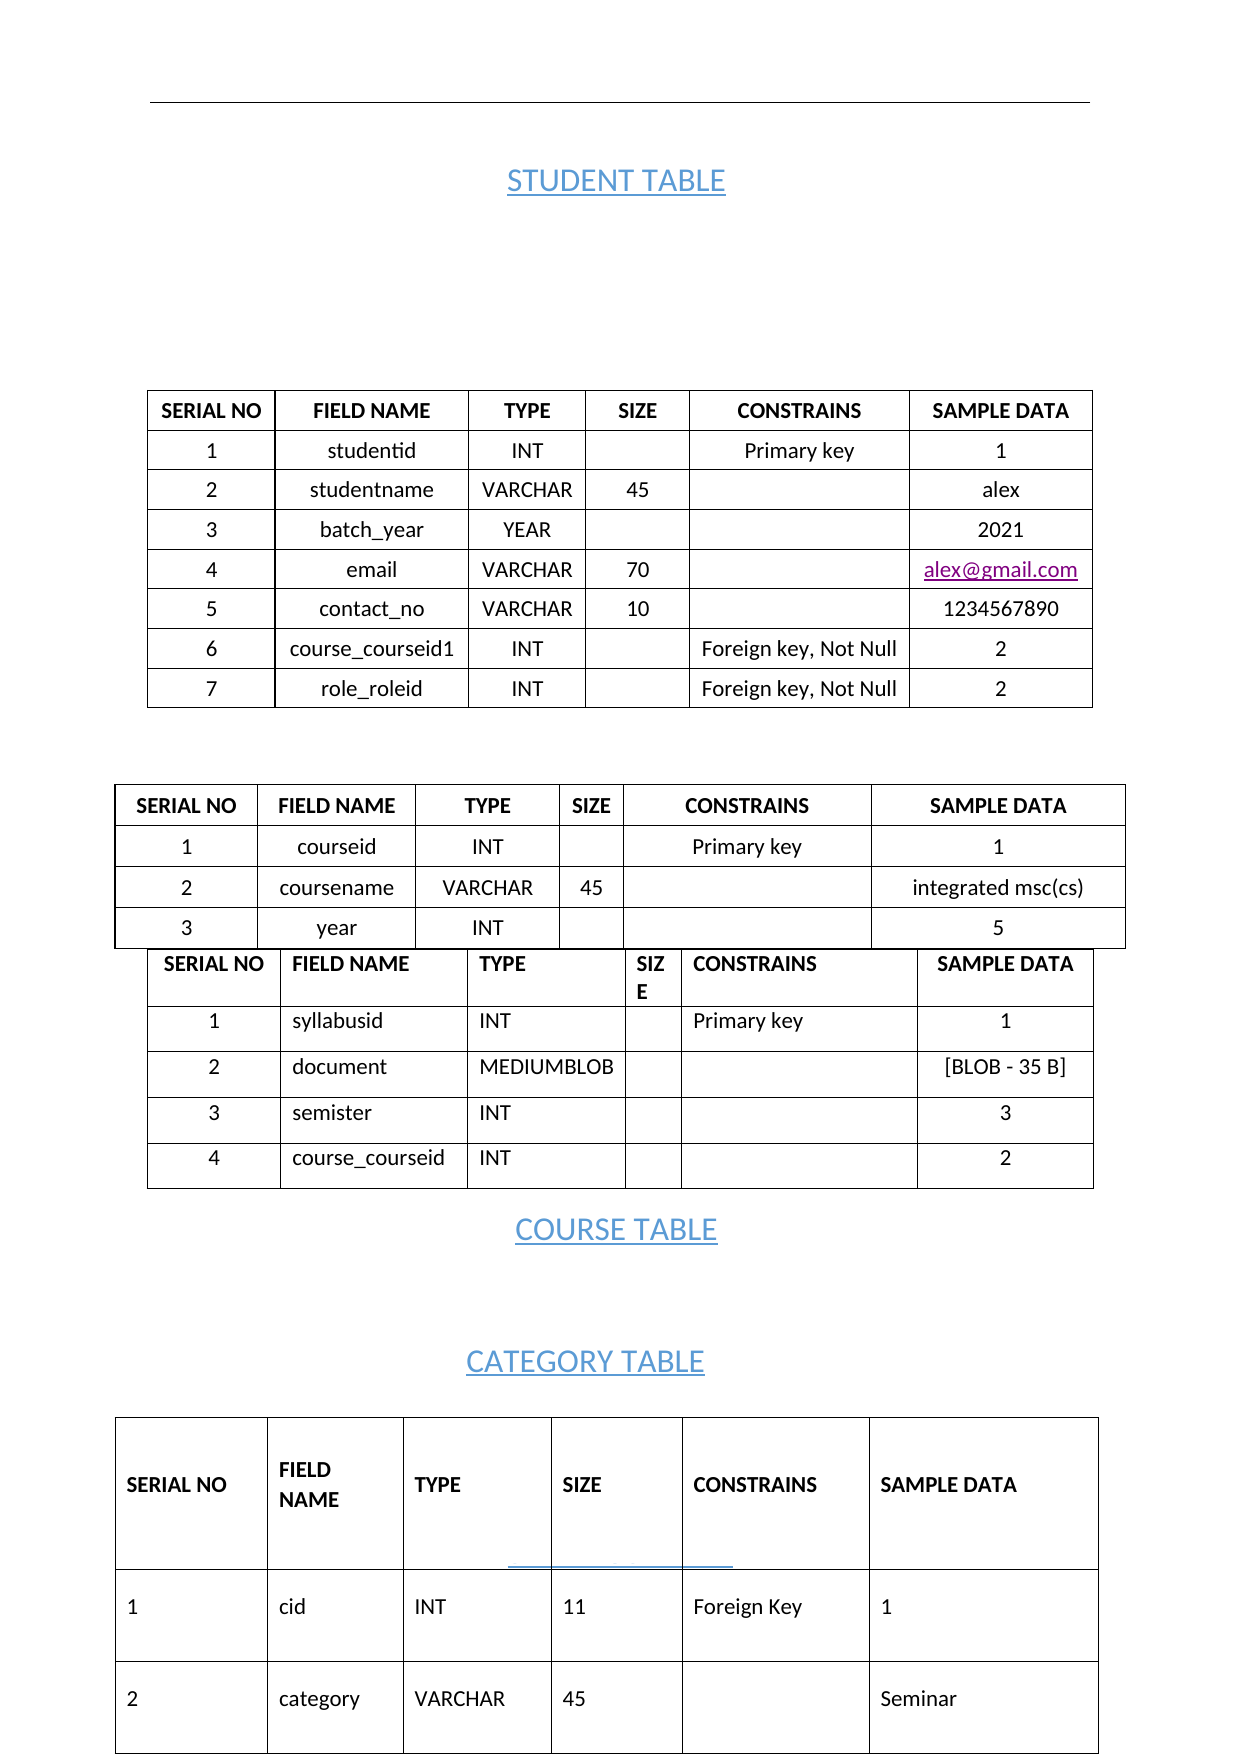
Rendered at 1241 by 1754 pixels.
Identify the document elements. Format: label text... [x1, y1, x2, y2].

table_header SAMPLE DATA [910, 391, 1092, 429]
table_cell 2 [148, 1052, 280, 1097]
table_cell [626, 1007, 681, 1051]
table_cell 2 [910, 629, 1092, 668]
table_cell 45 [552, 1662, 682, 1753]
table_header SERIAL NO [116, 785, 257, 825]
table_cell 3 [116, 908, 257, 947]
table_cell Primary key [682, 1007, 917, 1051]
table_cell Primary key [624, 826, 871, 866]
table_cell [626, 1098, 681, 1142]
table_header SERIAL NO [148, 950, 280, 1006]
table_cell 2 [148, 470, 274, 509]
table_cell alex@gmail.com [910, 550, 1092, 588]
table_cell course_courseid [281, 1144, 467, 1188]
table_cell syllabusid [281, 1007, 467, 1051]
table_cell INT [468, 1098, 625, 1142]
table_cell INT [416, 908, 559, 947]
table_cell [690, 510, 909, 548]
table_cell alex [910, 470, 1092, 509]
table_cell 2 [910, 669, 1092, 707]
table_cell semister [281, 1098, 467, 1142]
table_header SIZE [626, 950, 681, 1006]
table_header CONSTRAINS [690, 391, 909, 429]
table_cell [682, 1052, 917, 1097]
table_cell VARCHAR [469, 589, 585, 628]
table_cell [586, 629, 689, 668]
table_header CONSTRAINS [624, 785, 871, 825]
table_cell 3 [148, 510, 274, 548]
table_cell 2 [116, 867, 257, 907]
table_cell 70 [586, 550, 689, 588]
table_header SAMPLE DATA [870, 1418, 1098, 1569]
table_cell coursename [258, 867, 415, 907]
table_cell INT [469, 669, 585, 707]
table_cell [586, 669, 689, 707]
table_cell Seminar [870, 1662, 1098, 1753]
table_cell batch_year [276, 510, 468, 548]
table_cell year [258, 908, 415, 947]
table_cell INT [468, 1144, 625, 1188]
table_cell 3 [918, 1098, 1093, 1142]
table_cell cid [268, 1570, 403, 1661]
table_cell [626, 1052, 681, 1097]
table_cell [BLOB - 35 B] [918, 1052, 1093, 1097]
table_cell [683, 1662, 869, 1753]
table_cell [560, 908, 623, 947]
table_cell courseid [258, 826, 415, 866]
table_cell YEAR [469, 510, 585, 548]
table_cell 1 [870, 1570, 1098, 1661]
table_cell INT [404, 1570, 551, 1661]
table_cell 2 [918, 1144, 1093, 1188]
table_cell [624, 867, 871, 907]
table_cell 1 [116, 1570, 267, 1661]
table_header CONSTRAINS [683, 1418, 869, 1569]
table_cell [624, 908, 871, 947]
table_header SIZE [560, 785, 623, 825]
table_cell [682, 1144, 917, 1188]
table_cell 4 [148, 1144, 280, 1188]
table_header SERIAL NO [116, 1418, 267, 1569]
table_header SIZE [586, 391, 689, 429]
table_header FIELD NAME [268, 1418, 403, 1569]
table_cell [560, 826, 623, 866]
table_cell 1 [918, 1007, 1093, 1051]
table_cell [586, 510, 689, 548]
table_cell 7 [148, 669, 274, 707]
table_cell 2 [116, 1662, 267, 1753]
table_header SAMPLE DATA [918, 950, 1093, 1006]
table_cell 1 [148, 1007, 280, 1051]
table_header TYPE [468, 950, 625, 1006]
table_header FIELD NAME [276, 391, 468, 429]
table_cell role_roleid [276, 669, 468, 707]
table_cell VARCHAR [404, 1662, 551, 1753]
table_cell studentname [276, 470, 468, 509]
table_cell 1 [116, 826, 257, 866]
table_cell 45 [560, 867, 623, 907]
table_cell email [276, 550, 468, 588]
table_cell INT [416, 826, 559, 866]
table_cell [690, 470, 909, 509]
table_cell 3 [148, 1098, 280, 1142]
table_cell contact_no [276, 589, 468, 628]
table_cell 1 [148, 431, 274, 469]
table_cell MEDIUMBLOB [468, 1052, 625, 1097]
table_cell [682, 1098, 917, 1142]
table_header FIELD NAME [281, 950, 467, 1006]
table_cell 5 [872, 908, 1125, 947]
table_header FIELD NAME [258, 785, 415, 825]
table_cell studentid [276, 431, 468, 469]
table_cell VARCHAR [469, 550, 585, 588]
table_cell 1234567890 [910, 589, 1092, 628]
table_cell INT [468, 1007, 625, 1051]
table_cell Foreign key, Not Null [690, 669, 909, 707]
table_cell 11 [552, 1570, 682, 1661]
table_cell 1 [910, 431, 1092, 469]
table_cell 1 [872, 826, 1125, 866]
table_header TYPE [416, 785, 559, 825]
table_header TYPE [404, 1418, 551, 1569]
table_cell 6 [148, 629, 274, 668]
table_cell Foreign key, Not Null [690, 629, 909, 668]
table_cell 5 [148, 589, 274, 628]
table_header SAMPLE DATA [872, 785, 1125, 825]
table_cell category [268, 1662, 403, 1753]
table_header TYPE [469, 391, 585, 429]
table_cell integrated msc(cs) [872, 867, 1125, 907]
table_cell INT [469, 431, 585, 469]
table_cell [690, 550, 909, 588]
table_cell VARCHAR [469, 470, 585, 509]
table_header CONSTRAINS [682, 950, 917, 1006]
table_cell VARCHAR [416, 867, 559, 907]
table_cell Primary key [690, 431, 909, 469]
table_header SIZE [552, 1418, 682, 1569]
table_cell document [281, 1052, 467, 1097]
table_cell 4 [148, 550, 274, 588]
table_cell INT [469, 629, 585, 668]
table_cell Foreign Key [683, 1570, 869, 1661]
table_cell [586, 431, 689, 469]
table_cell [626, 1144, 681, 1188]
table_cell 45 [586, 470, 689, 509]
table_cell 10 [586, 589, 689, 628]
table_cell course_courseid1 [276, 629, 468, 668]
table_cell 2021 [910, 510, 1092, 548]
table_cell [690, 589, 909, 628]
table_header SERIAL NO [148, 391, 274, 429]
